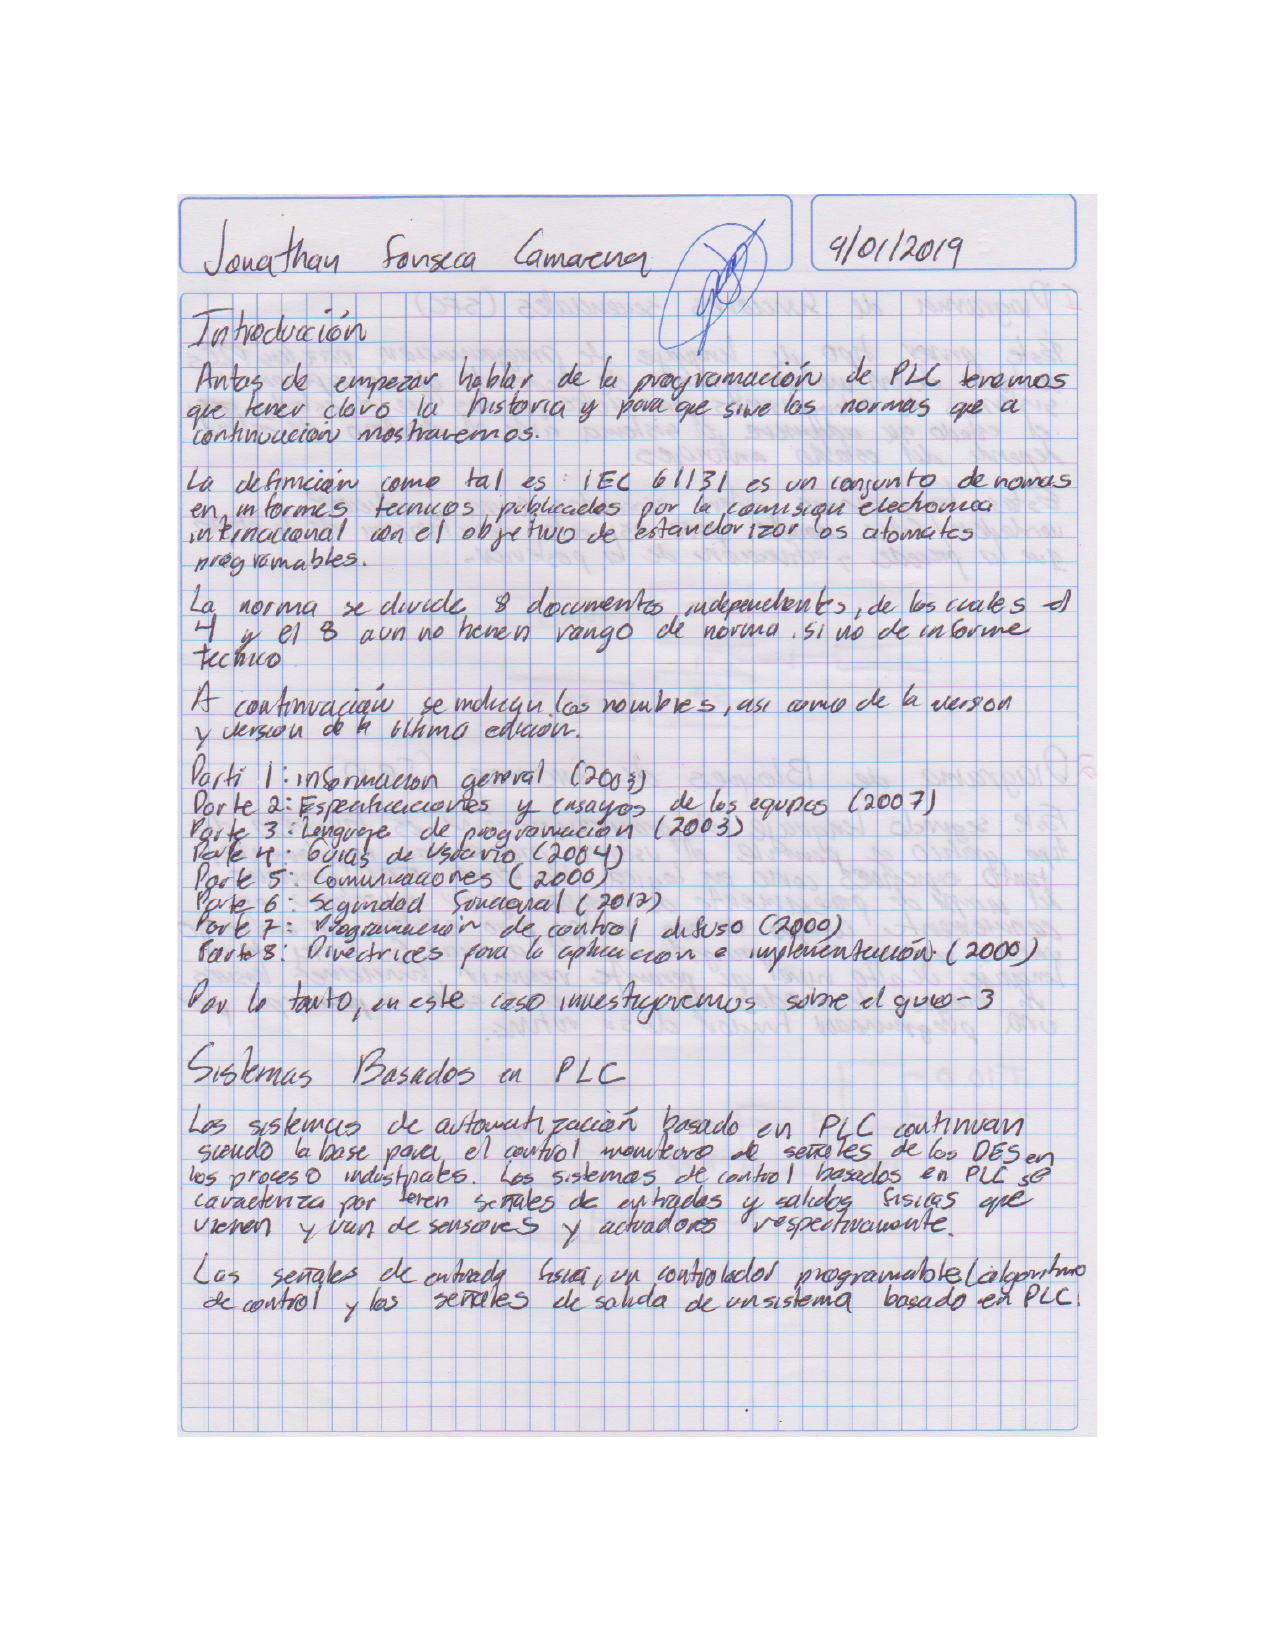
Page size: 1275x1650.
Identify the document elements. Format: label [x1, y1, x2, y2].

picture [177, 194, 1098, 1437]
